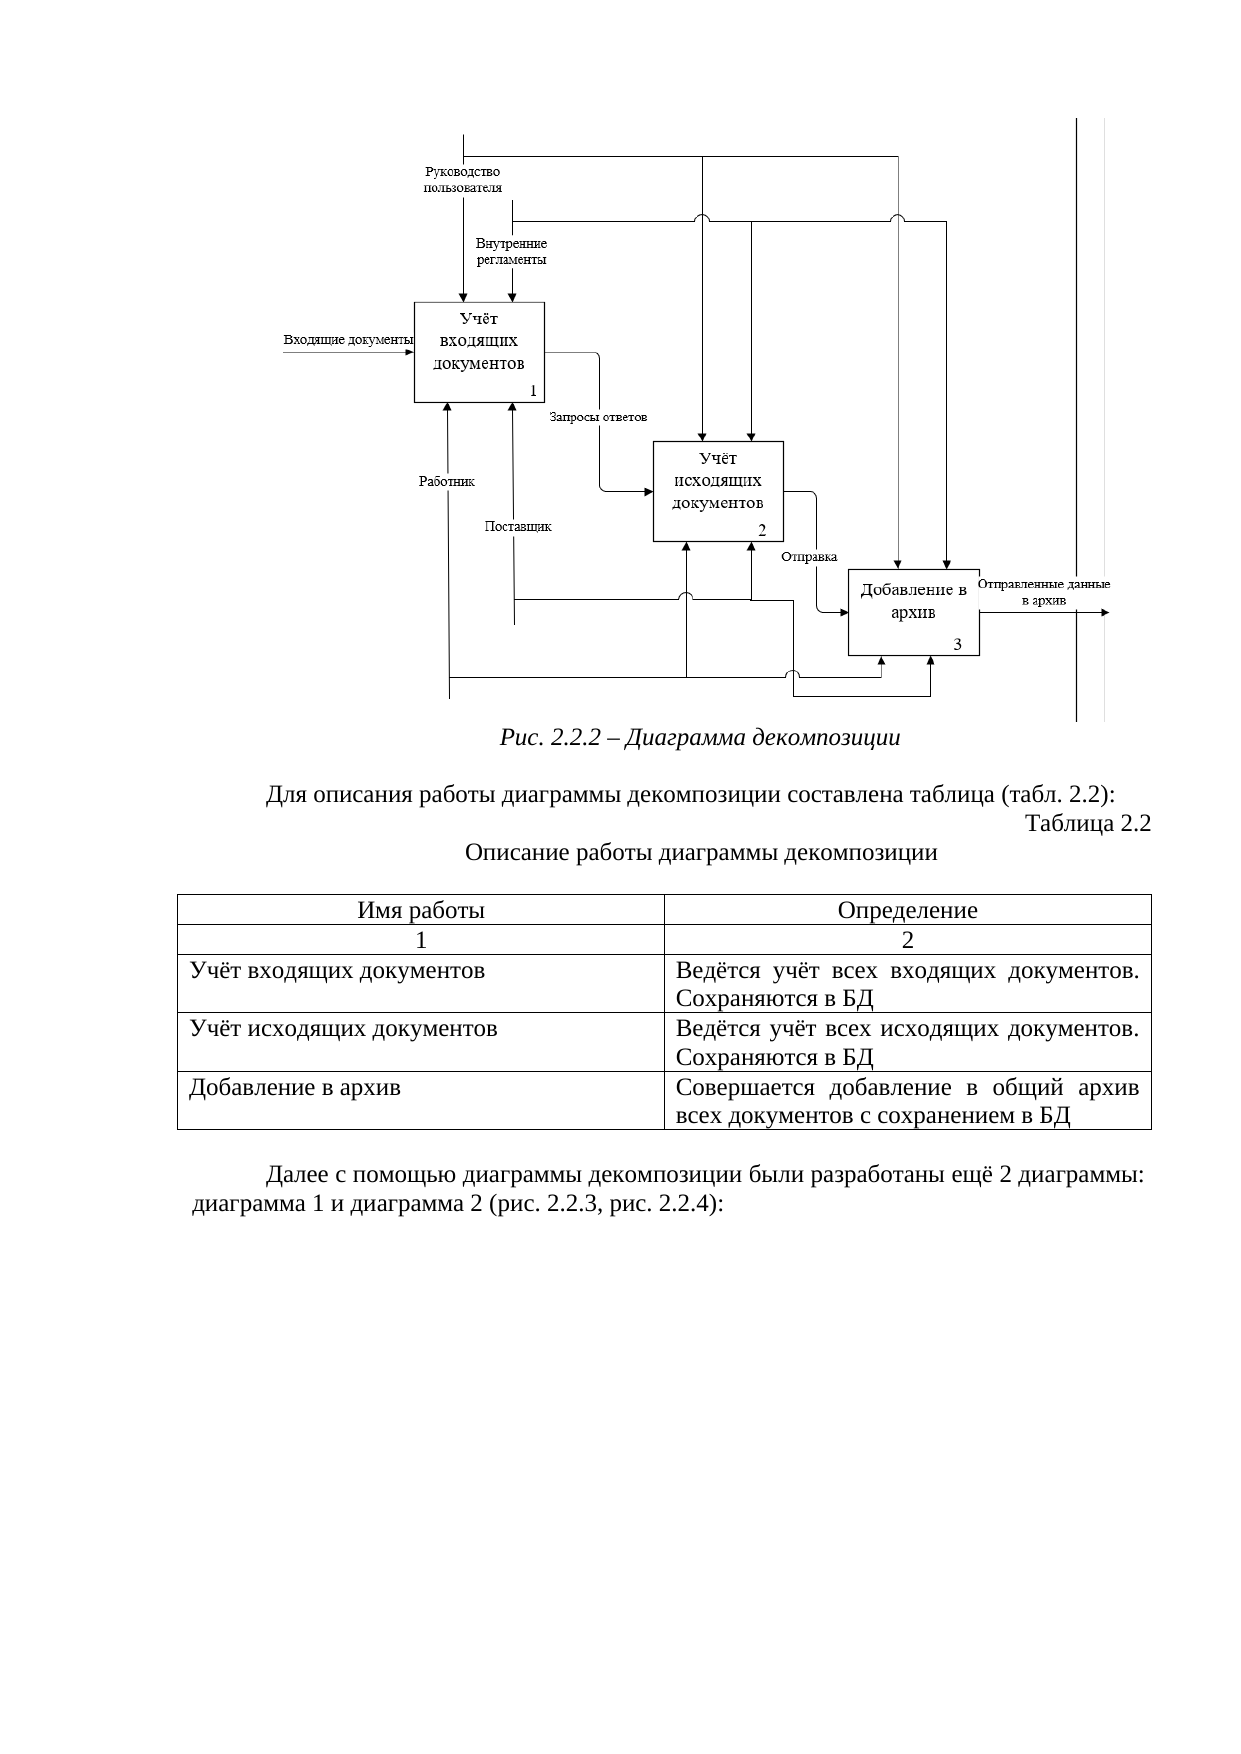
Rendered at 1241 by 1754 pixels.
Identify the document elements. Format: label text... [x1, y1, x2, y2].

table_cell Добавление в архив [178, 1072, 664, 1129]
picture [281, 118, 1122, 722]
table_header Имя работы [178, 895, 664, 924]
table_header Определение [665, 895, 1151, 924]
table_cell Учёт исходящих документов [178, 1013, 664, 1071]
list Для описания работы диаграммы декомпозиции составлена таблица (табл. 2.2): [192, 779, 1146, 808]
list Рис. 2.2.2 – Диаграмма декомпозиции [177, 722, 1152, 750]
table_cell 1 [178, 925, 664, 954]
list Далее с помощью диаграммы декомпозиции были разработаны ещё 2 диаграммы: диаграмма 1 и диаграмма 2 (рис. 2.2.3, рис. 2.2.4): [192, 1159, 1146, 1217]
list Таблица 2.2 [177, 808, 1152, 837]
table_cell Совершается добавление в общий архив всех документов с сохранением в БД [665, 1072, 1151, 1129]
table_cell 2 [665, 925, 1151, 954]
list Описание работы диаграммы декомпозиции [177, 837, 1152, 865]
table_cell Ведётся учёт всех входящих документов. Сохраняются в БД [665, 955, 1151, 1012]
table_cell Учёт входящих документов [178, 955, 664, 1012]
table_cell Ведётся учёт всех исходящих документов. Сохраняются в БД [665, 1013, 1151, 1071]
